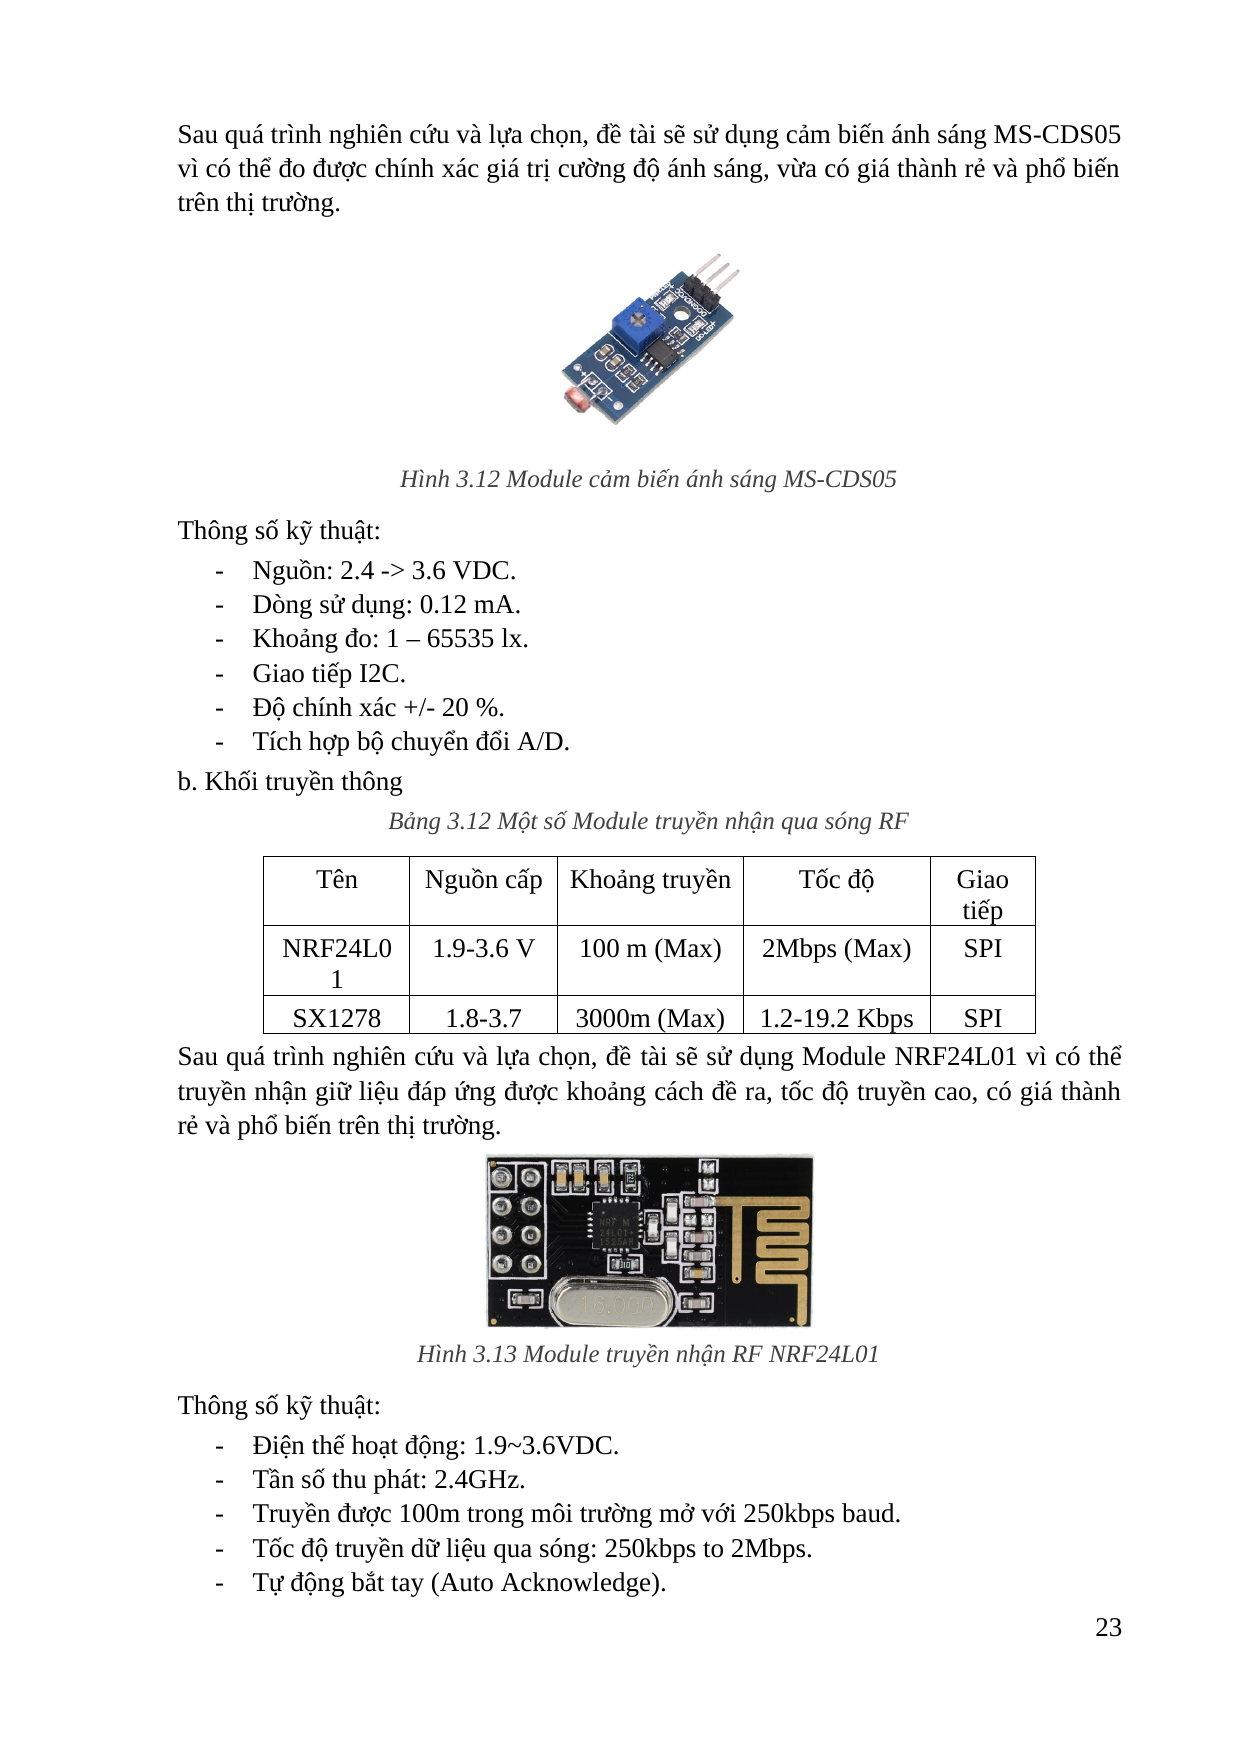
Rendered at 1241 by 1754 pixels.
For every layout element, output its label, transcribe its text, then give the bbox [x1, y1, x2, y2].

list Dòng sử dụng: 0.12 mA. [215, 588, 1122, 619]
text b. Khối truyền thông [177, 766, 1122, 797]
list Tần số thu phát: 2.4GHz. [215, 1463, 1122, 1494]
text Sau quá trình nghiên cứu và lựa chọn, đề tài sẽ sử dụng Module NRF24L01 vì có thể truyền nhận giữ liệu đáp ứng được khoảng cách đề ra, tốc độ truyền cao, có giá thành rẻ và phổ biến trên thị trường. [177, 1040, 1122, 1140]
table_cell 1.8-3.7 [410, 996, 557, 1033]
table_cell SX1278 [264, 996, 409, 1033]
picture [482, 1149, 817, 1330]
list Nguồn: 2.4 -> 3.6 VDC. [215, 554, 1122, 585]
picture [535, 226, 764, 455]
text Sau quá trình nghiên cứu và lựa chọn, đề tài sẽ sử dụng cảm biến ánh sáng MS-CDS05 vì có thể đo được chính xác giá trị cường độ ánh sáng, vừa có giá thành rẻ và phổ biến trên thị trường. [177, 118, 1122, 218]
table_header Giao tiếp [931, 857, 1035, 925]
list Điện thế hoạt động: 1.9~3.6VDC. [215, 1429, 1122, 1460]
table_cell 1.9-3.6 V [410, 926, 557, 995]
table_header Tốc độ [744, 857, 930, 925]
table_cell 2Mbps (Max) [744, 926, 930, 995]
list Tốc độ truyền dữ liệu qua sóng: 250kbps to 2Mbps. [215, 1532, 1122, 1563]
table_cell 1.2-19.2 Kbps [744, 996, 930, 1033]
table_header Nguồn cấp [410, 857, 557, 925]
table_cell SPI [931, 996, 1035, 1033]
list Truyền được 100m trong môi trường mở với 250kbps baud. [215, 1497, 1122, 1529]
list Giao tiếp I2C. [215, 657, 1122, 688]
text Thông số kỹ thuật: [177, 514, 1122, 545]
text Thông số kỹ thuật: [177, 1389, 1122, 1420]
list Độ chính xác +/- 20 %. [215, 691, 1122, 722]
table_cell 100 m (Max) [558, 926, 743, 995]
list Khoảng đo: 1 – 65535 lx. [215, 623, 1122, 654]
table_cell SPI [931, 926, 1035, 995]
list Tích hợp bộ chuyển đổi A/D. [215, 725, 1122, 756]
table_header Khoảng truyền [558, 857, 743, 925]
list Tự động bắt tay (Auto Acknowledge). [215, 1566, 1122, 1597]
table_cell 3000m (Max) [558, 996, 743, 1033]
table_header Tên [264, 857, 409, 925]
table_cell NRF24L01 [264, 926, 409, 995]
